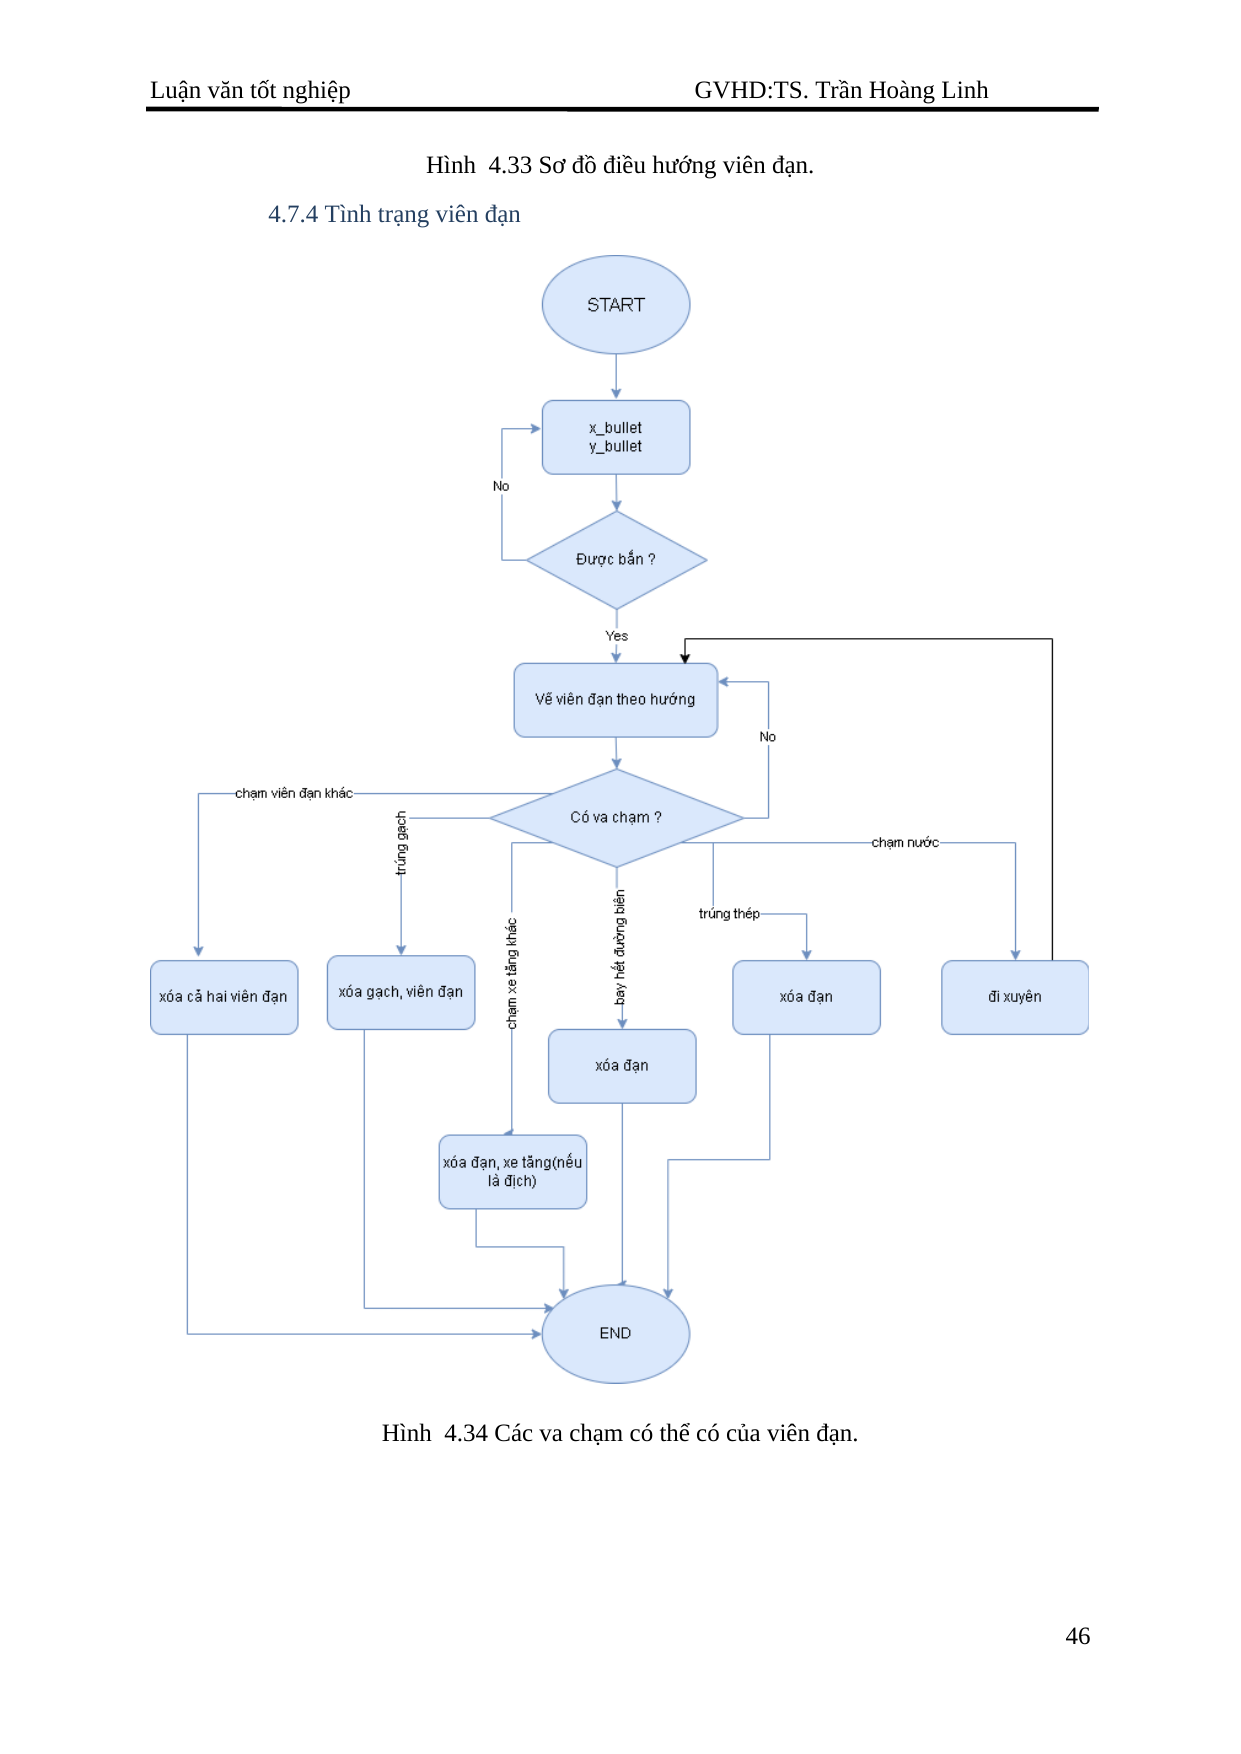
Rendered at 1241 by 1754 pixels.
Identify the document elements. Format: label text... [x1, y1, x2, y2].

subtitle 4.7.4 Tình trạng viên đạn [150, 199, 1090, 228]
picture [150, 255, 1089, 1384]
